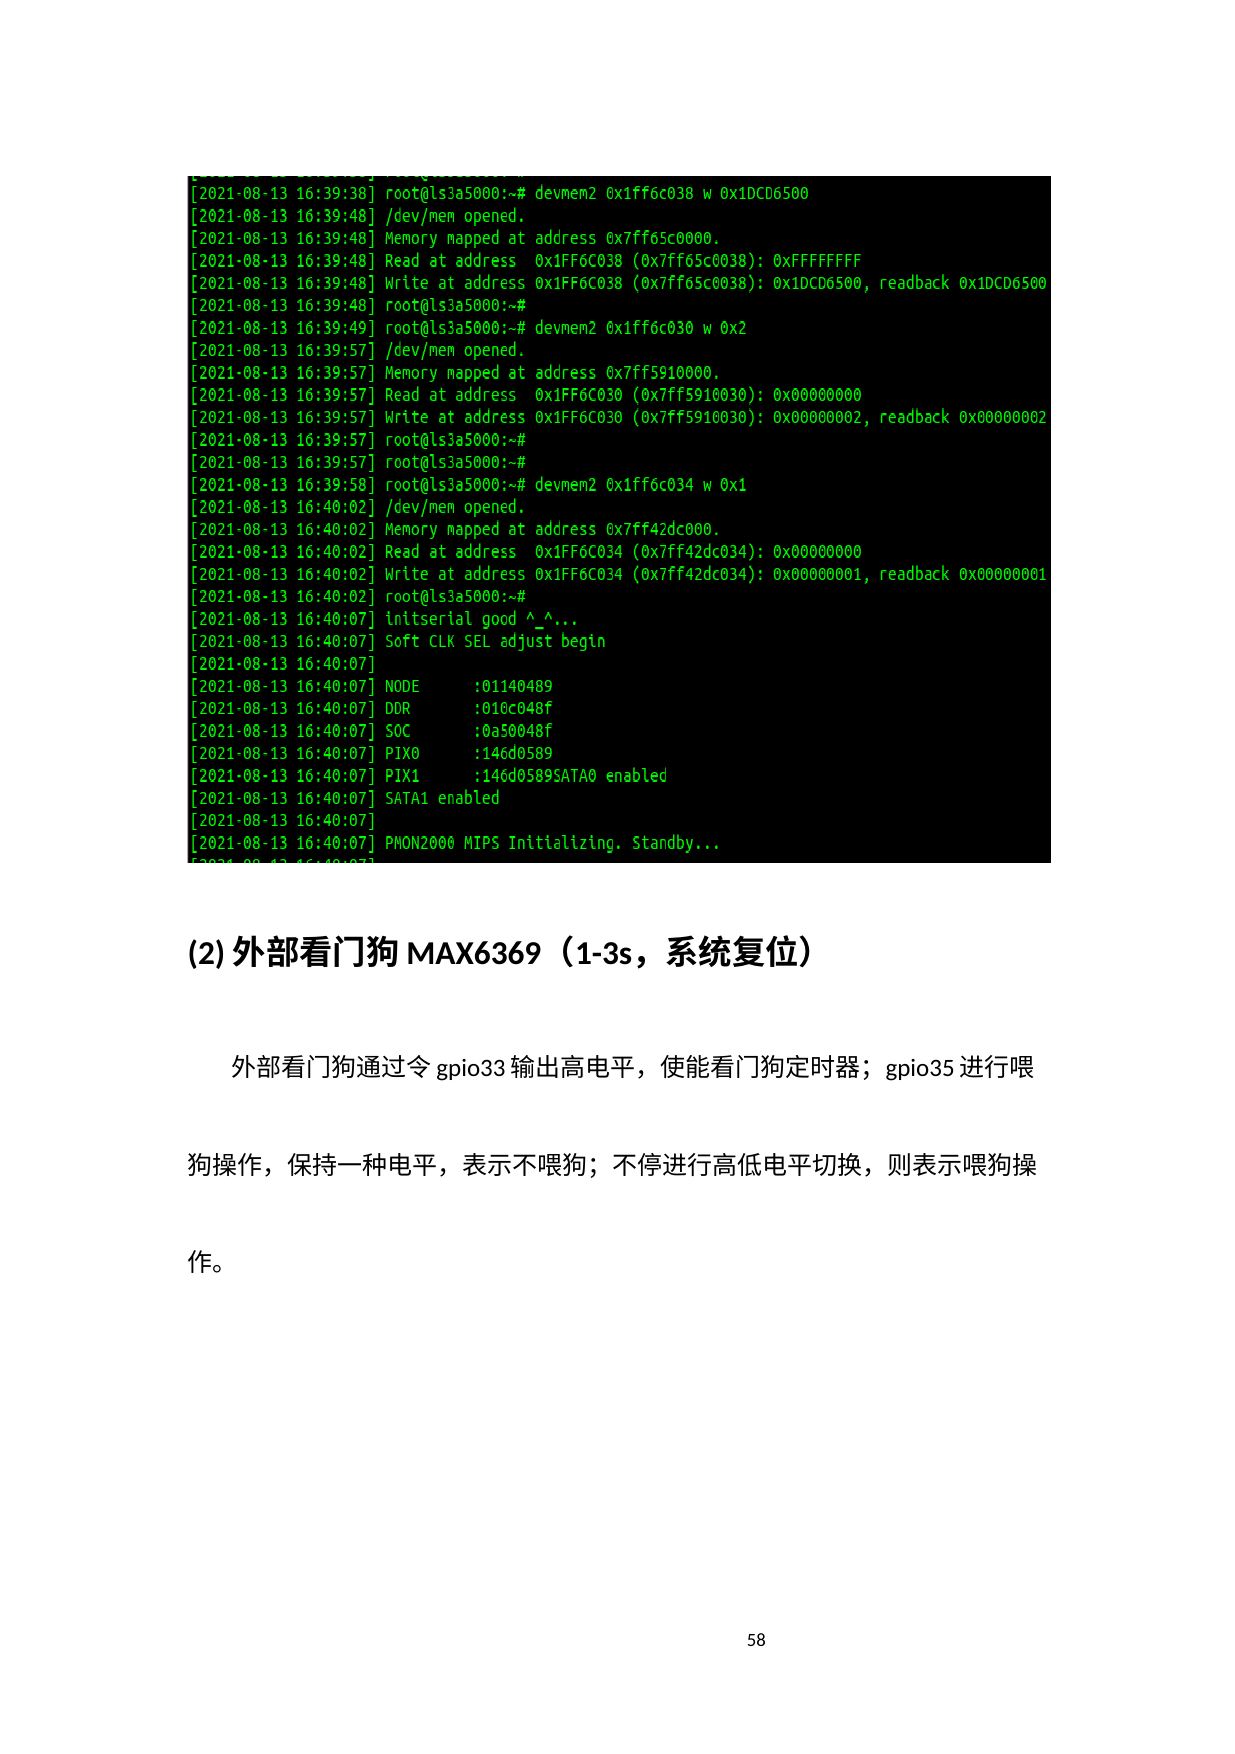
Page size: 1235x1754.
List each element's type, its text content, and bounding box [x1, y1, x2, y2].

list 外部看门狗通过令gpio33输出高电平，使能看门狗定时器；gpio35进行喂狗操作，保持一种电平，表示不喂狗；不停进行高低电平切换，则表示喂狗操作。 [187, 1033, 1047, 1293]
picture [187, 176, 1051, 863]
subtitle 外部看门狗MAX6369（1-3s，系统复位） [187, 917, 1047, 982]
